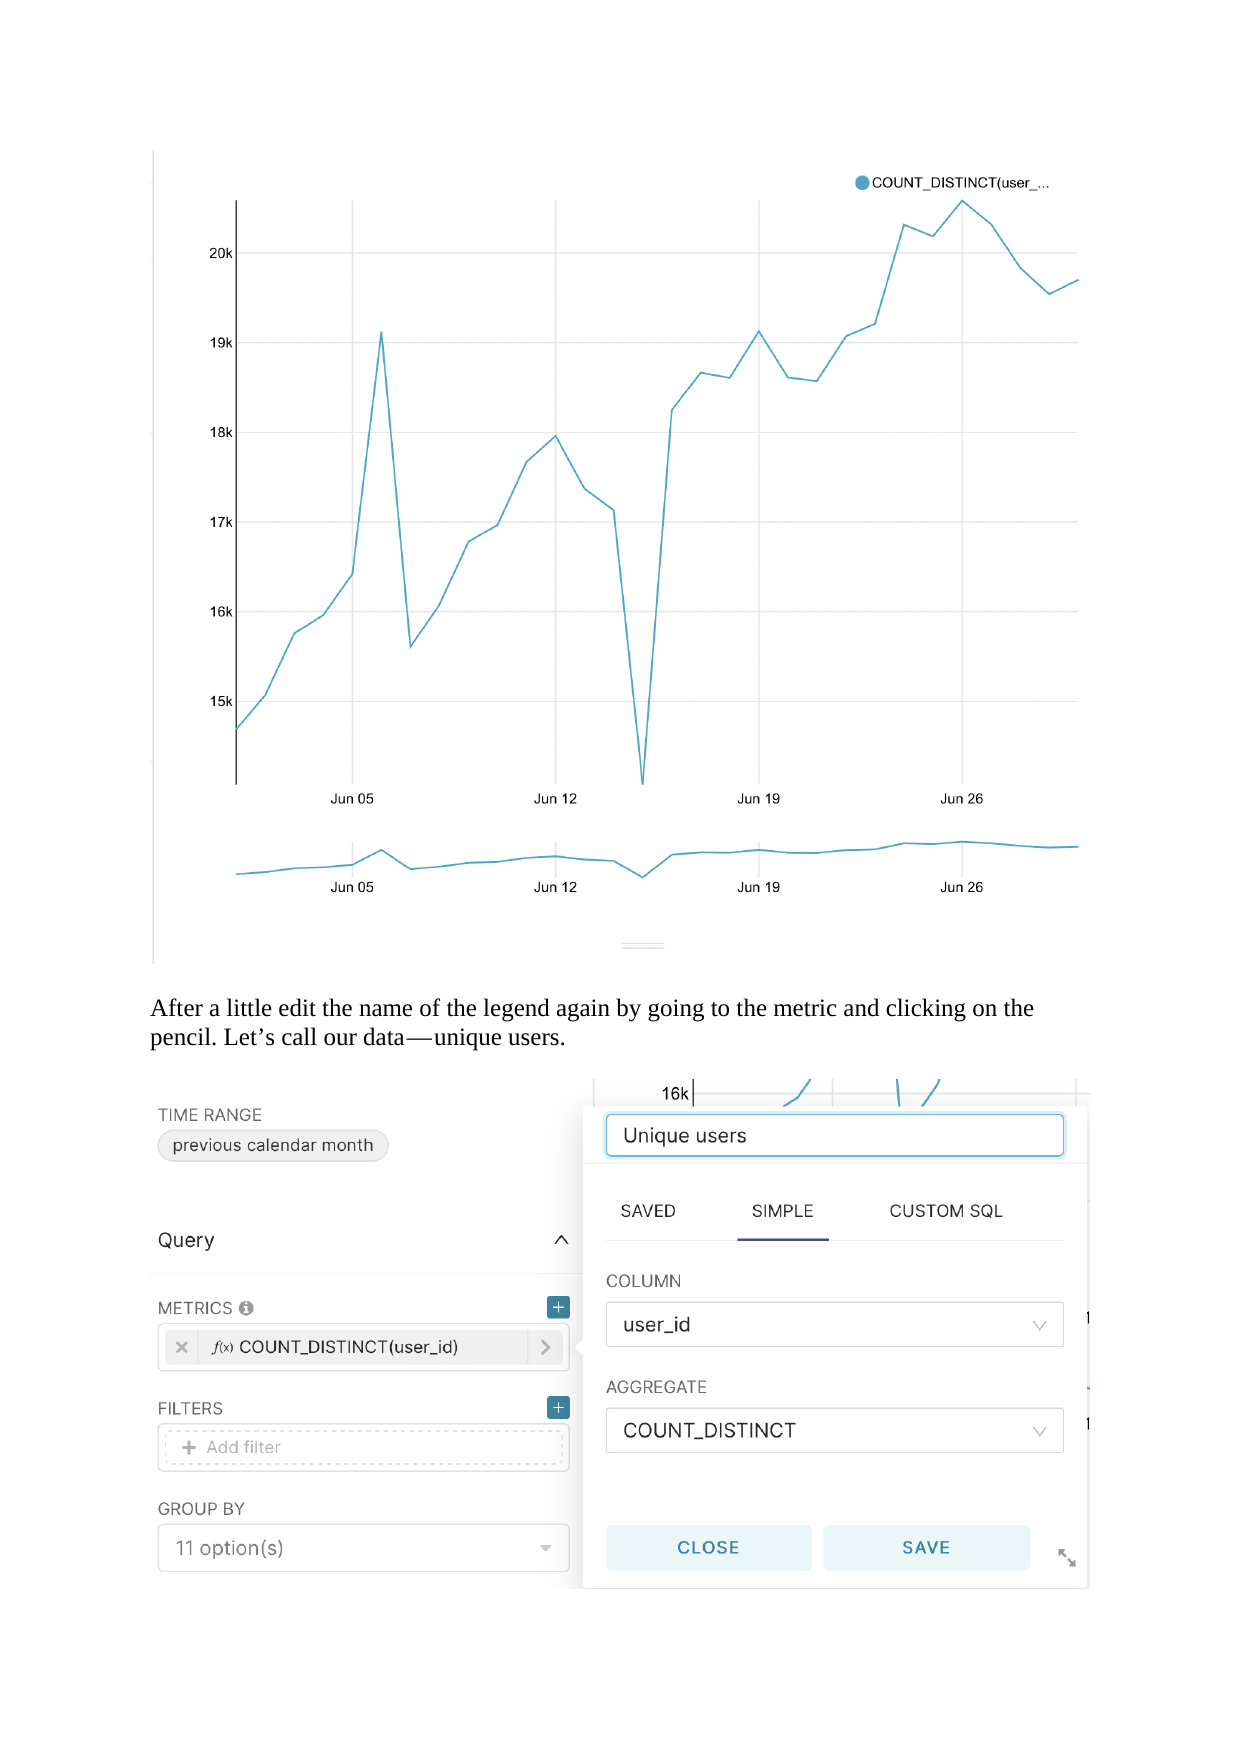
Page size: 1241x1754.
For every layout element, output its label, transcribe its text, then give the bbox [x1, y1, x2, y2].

picture [150, 1079, 1091, 1589]
text After a little edit the name of the legend again by going to the metric and clicking on the pencil. Let’s call our data — unique users. [150, 993, 1090, 1050]
picture [150, 150, 1091, 964]
